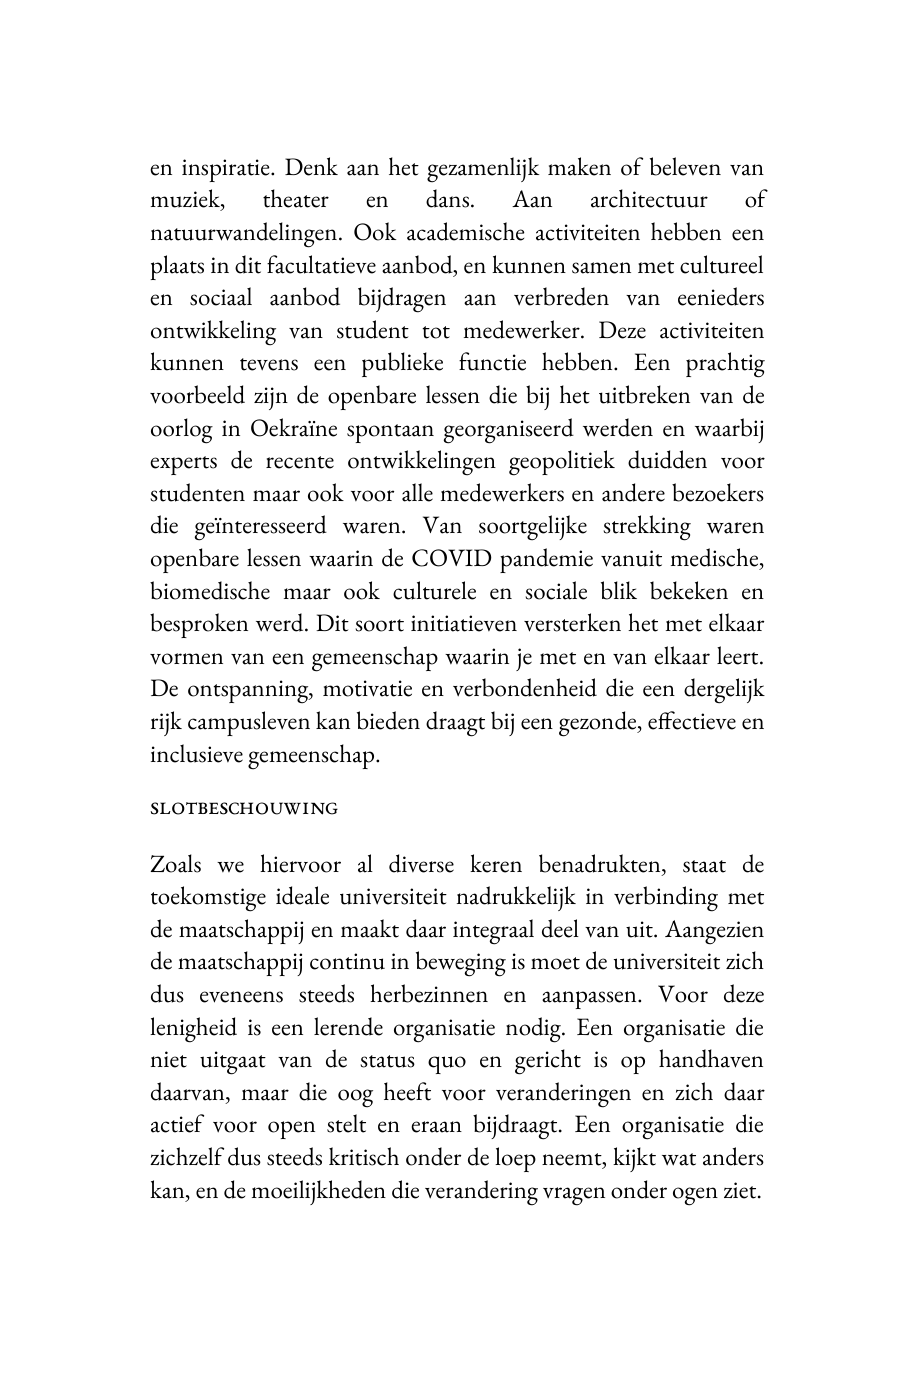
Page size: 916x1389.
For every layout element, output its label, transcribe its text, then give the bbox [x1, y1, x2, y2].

text Zoals we hiervoor al diverse keren benadrukten, staat de toekomstige ideale universiteit nadrukkelijk in verbinding met de maatschappij en maakt daar integraal deel van uit. Aangezien de maatschappij continu in beweging is moet de universiteit zich dus eveneens steeds herbezinnen en aanpassen. Voor deze lenigheid is een lerende organisatie nodig. Een organisatie die niet uitgaat van de status quo en gericht is op handhaven daarvan, maar die oog heeft voor veranderingen en zich daar actief voor open stelt en eraan bijdraagt. Een organisatie die zichzelf dus steeds kritisch onder de loep neemt, kijkt wat anders kan, en de moeilijkheden die verandering vragen onder ogen ziet. [150, 847, 766, 1205]
subtitle Slotbeschouwing [150, 794, 766, 822]
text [150, 150, 766, 769]
